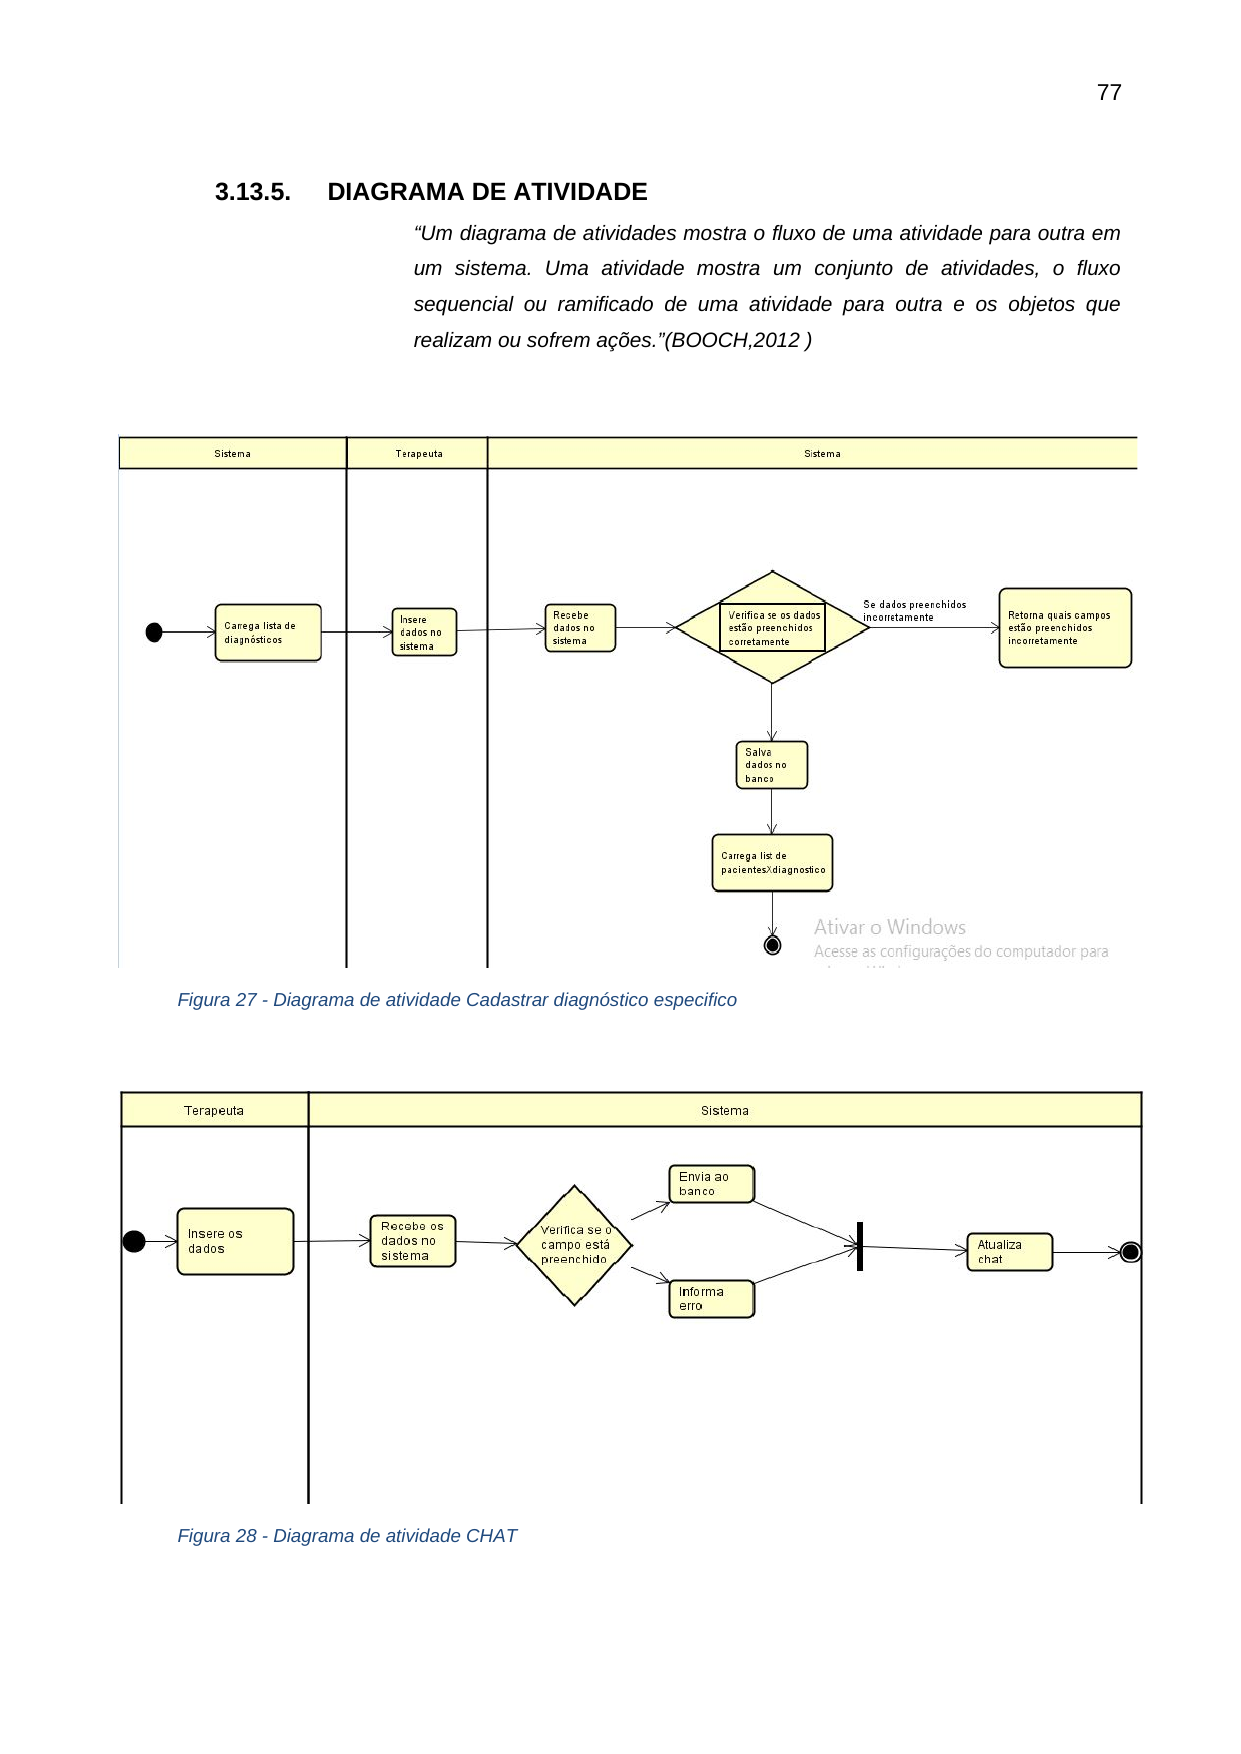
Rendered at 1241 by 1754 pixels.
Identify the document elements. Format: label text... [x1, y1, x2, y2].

text “Um diagrama de atividades mostra o fluxo de uma atividade para outra em um sistema. Uma atividade mostra um conjunto de atividades, o fluxo sequencial ou ramificado de uma atividade para outra e os objetos que realizam ou sofrem ações.”(BOOCH,2012 ) [413, 220, 1122, 352]
picture [118, 1090, 1148, 1504]
list DIAGRAMA DE ATIVIDADE [215, 177, 1122, 206]
picture [118, 434, 1138, 968]
